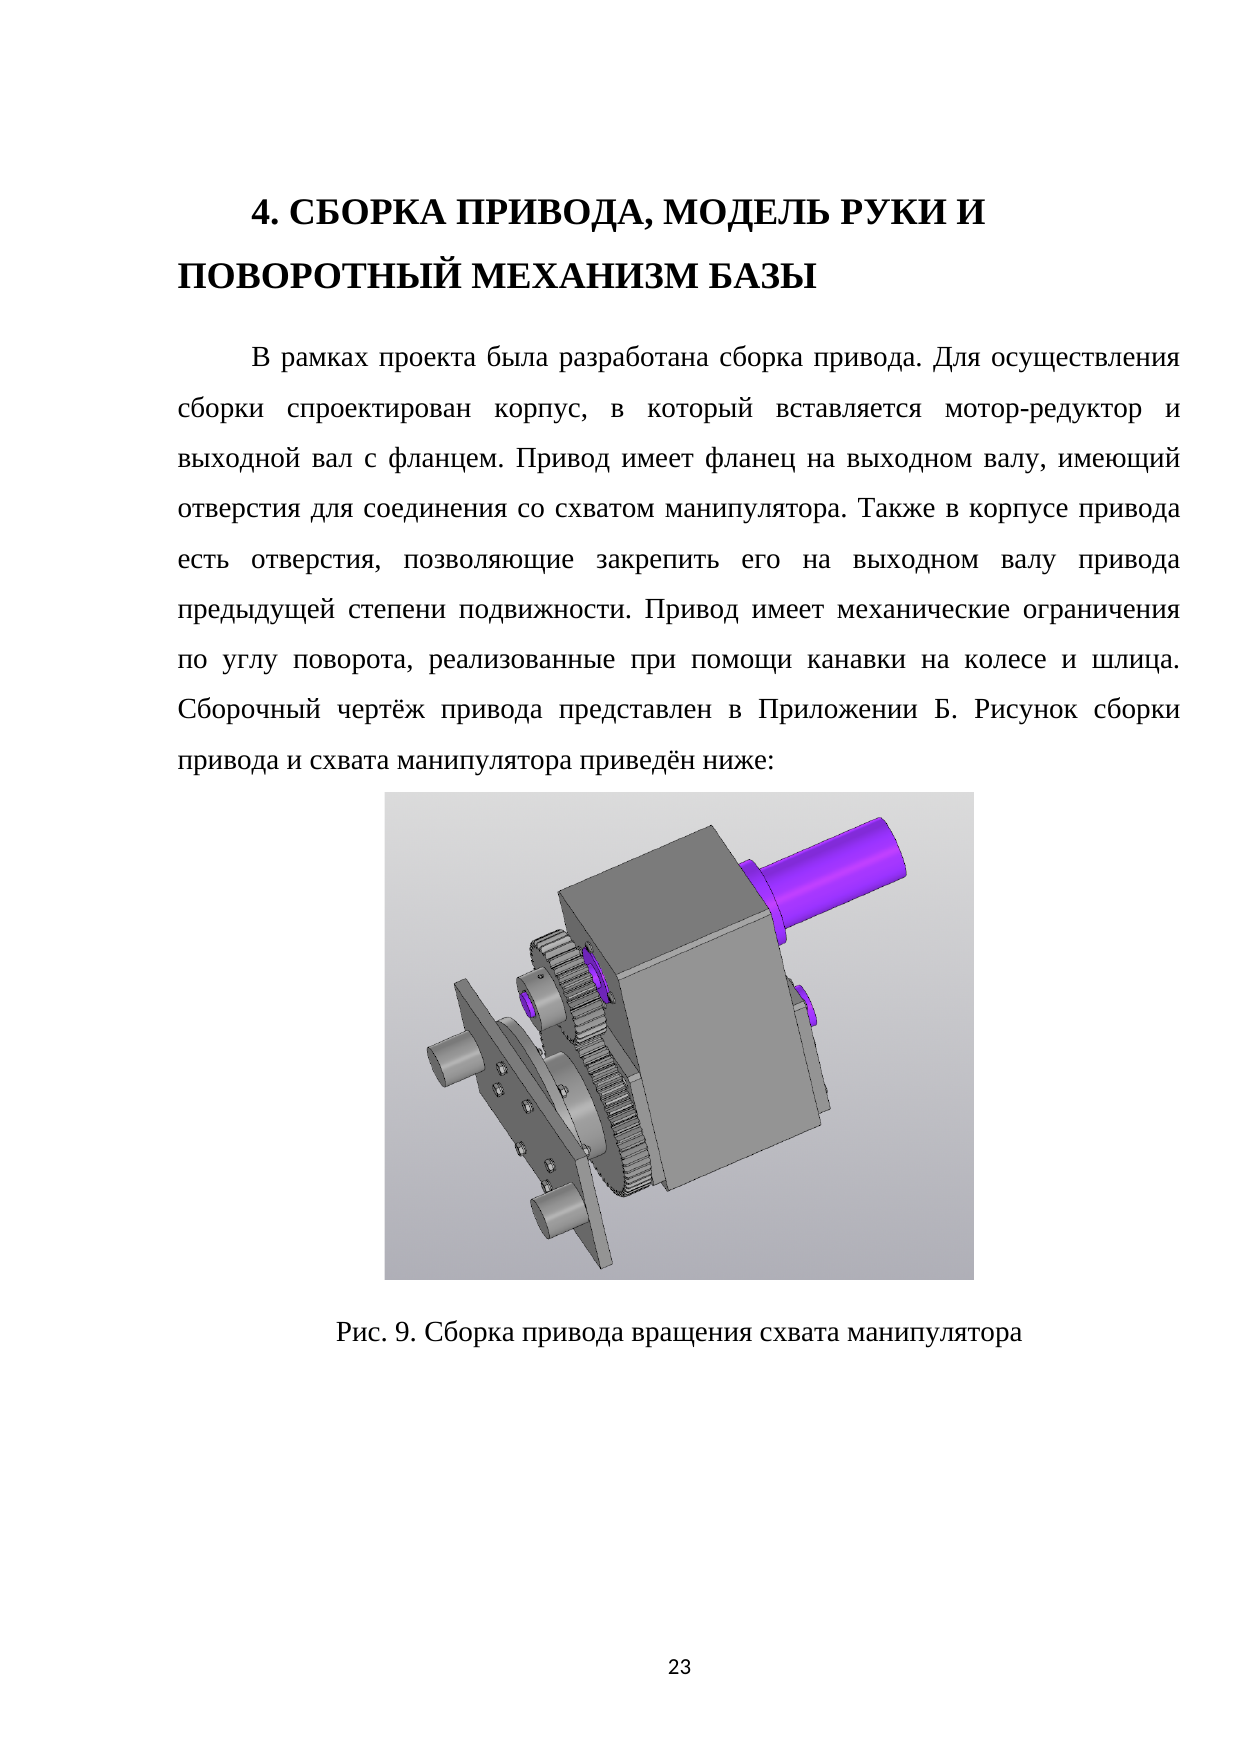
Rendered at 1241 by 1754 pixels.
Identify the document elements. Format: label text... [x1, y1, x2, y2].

text В рамках проекта была разработана сборка привода. Для осуществления сборки спроектирован корпус, в который вставляется мотор-редуктор и выходной вал с фланцем. Привод имеет фланец на выходном валу, имеющий отверстия для соединения со схватом манипулятора. Также в корпусе привода есть отверстия, позволяющие закрепить его на выходном валу привода предыдущей степени подвижности. Привод имеет механические ограничения по углу поворота, реализованные при помощи канавки на колесе и шлица. Сборочный чертёж привода представлен в Приложении Б. Рисунок сборки привода и схвата манипулятора приведён ниже: [177, 339, 1181, 776]
picture [384, 792, 974, 1280]
subtitle 4. СБОРКА ПРИВОДА, МОДЕЛЬ РУКИ И ПОВОРОТНЫЙ МЕХАНИЗМ БАЗЫ [177, 189, 1181, 297]
text Рис. 9. Сборка привода вращения схвата манипулятора [177, 1314, 1181, 1348]
